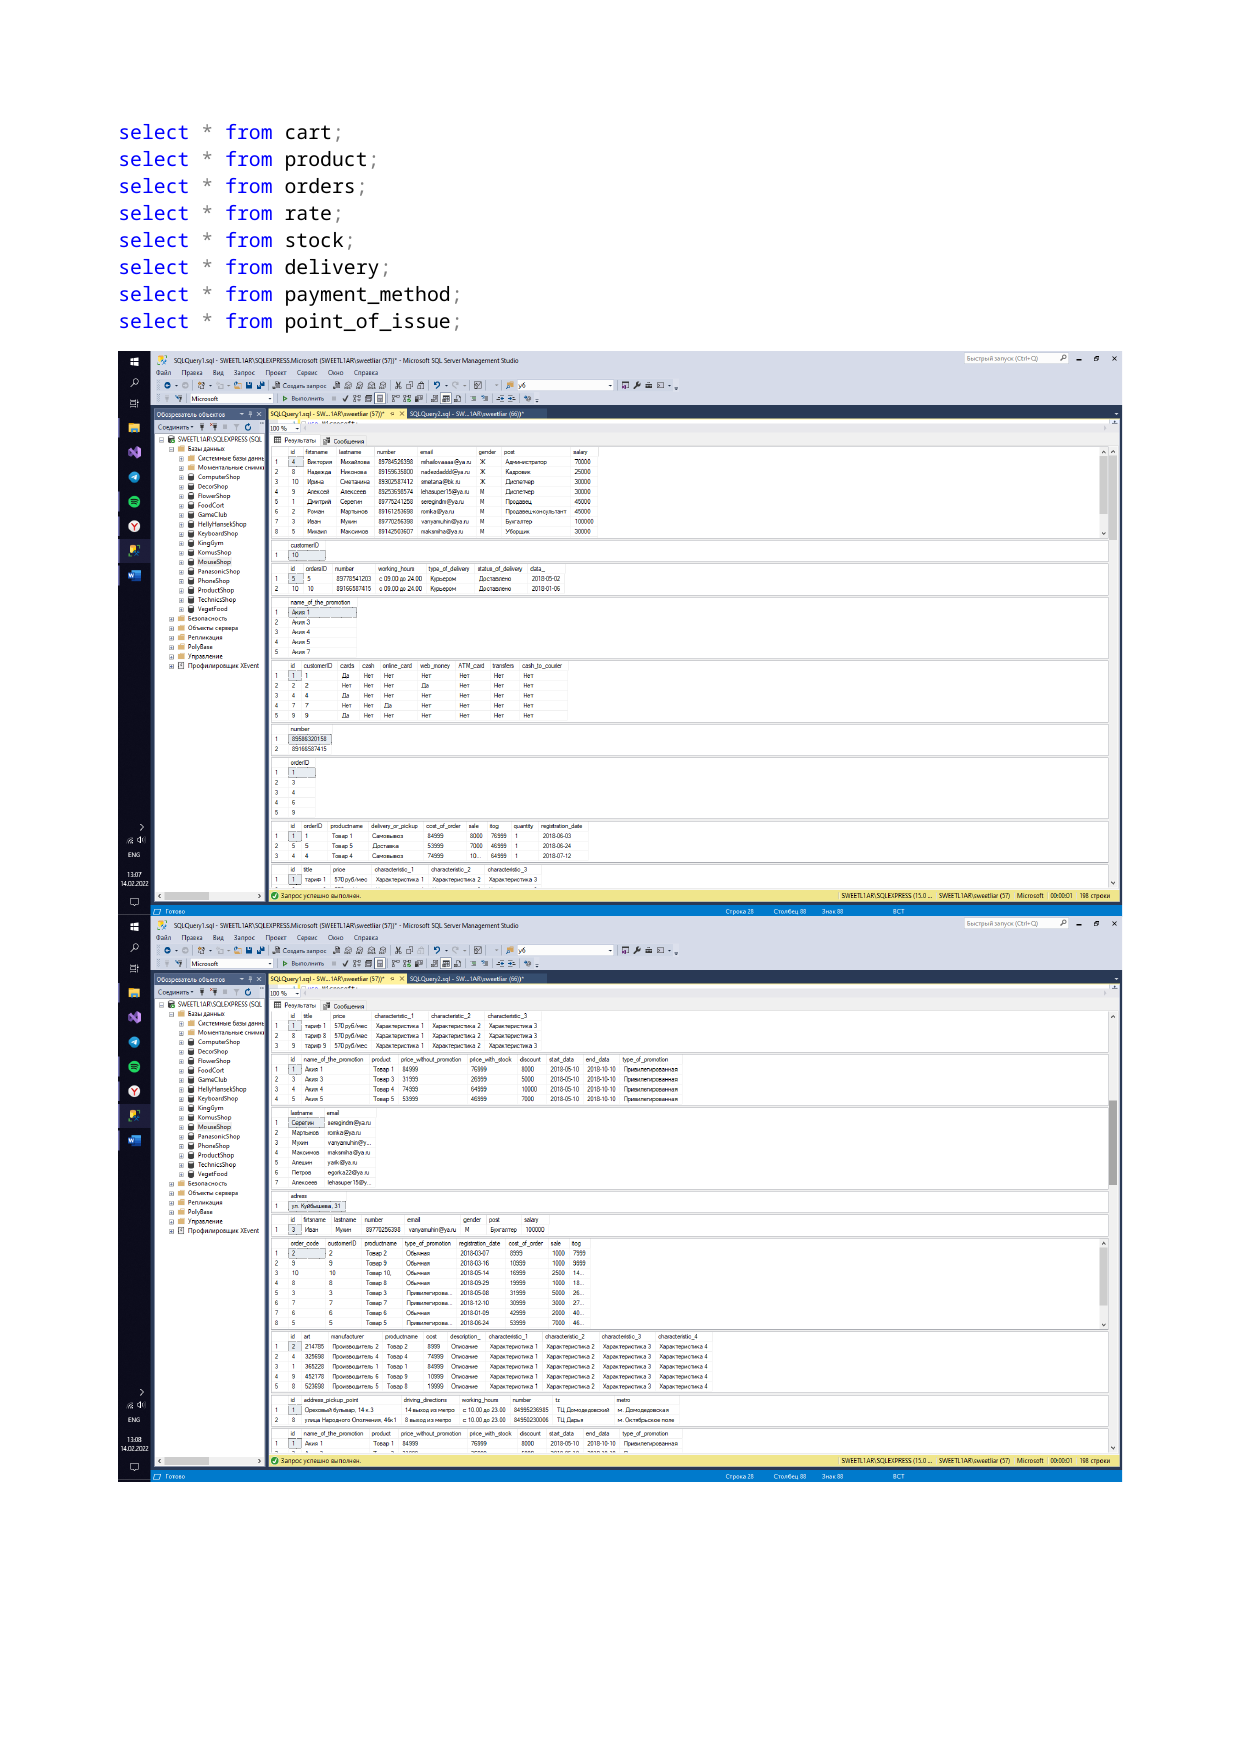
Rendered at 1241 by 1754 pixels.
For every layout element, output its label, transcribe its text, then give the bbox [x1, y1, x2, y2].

text select * from point_of_issue; [118, 307, 1122, 334]
text select * from product; [118, 145, 1122, 172]
text select * from rate; [118, 199, 1122, 226]
picture [118, 351, 1123, 1482]
text select * from stock; [118, 226, 1122, 253]
text select * from delivery; [118, 253, 1122, 280]
text select * from payment_method; [118, 280, 1122, 307]
text select * from cart; [118, 118, 1122, 145]
text select * from orders; [118, 172, 1122, 199]
